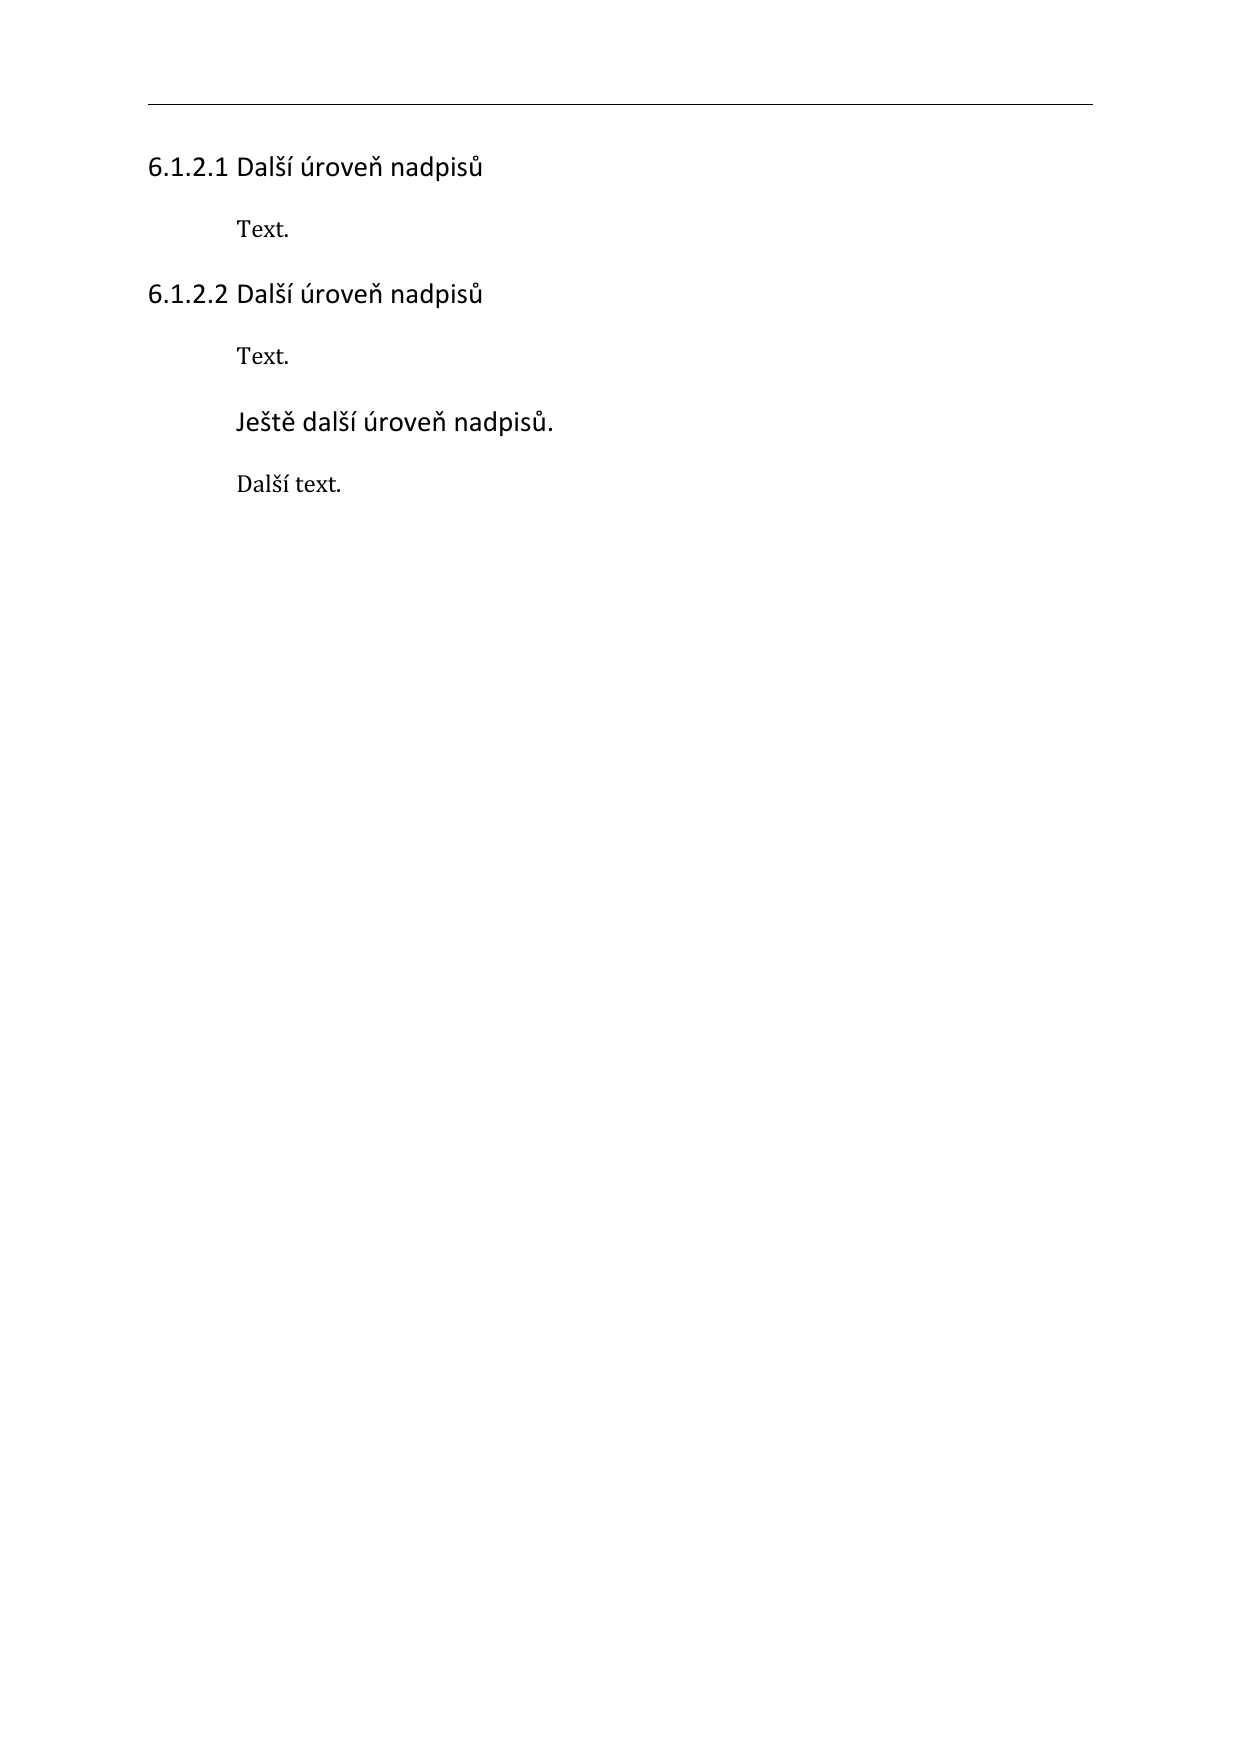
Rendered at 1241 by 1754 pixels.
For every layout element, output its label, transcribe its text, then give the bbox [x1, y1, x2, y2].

text Text. [148, 341, 1093, 370]
subtitle Ještě další úroveň nadpisů. [148, 403, 1093, 438]
subtitle Další úroveň nadpisů [148, 275, 1093, 311]
subtitle Další úroveň nadpisů [148, 148, 1093, 183]
text Další text. [148, 468, 1093, 498]
text Text. [148, 213, 1093, 243]
